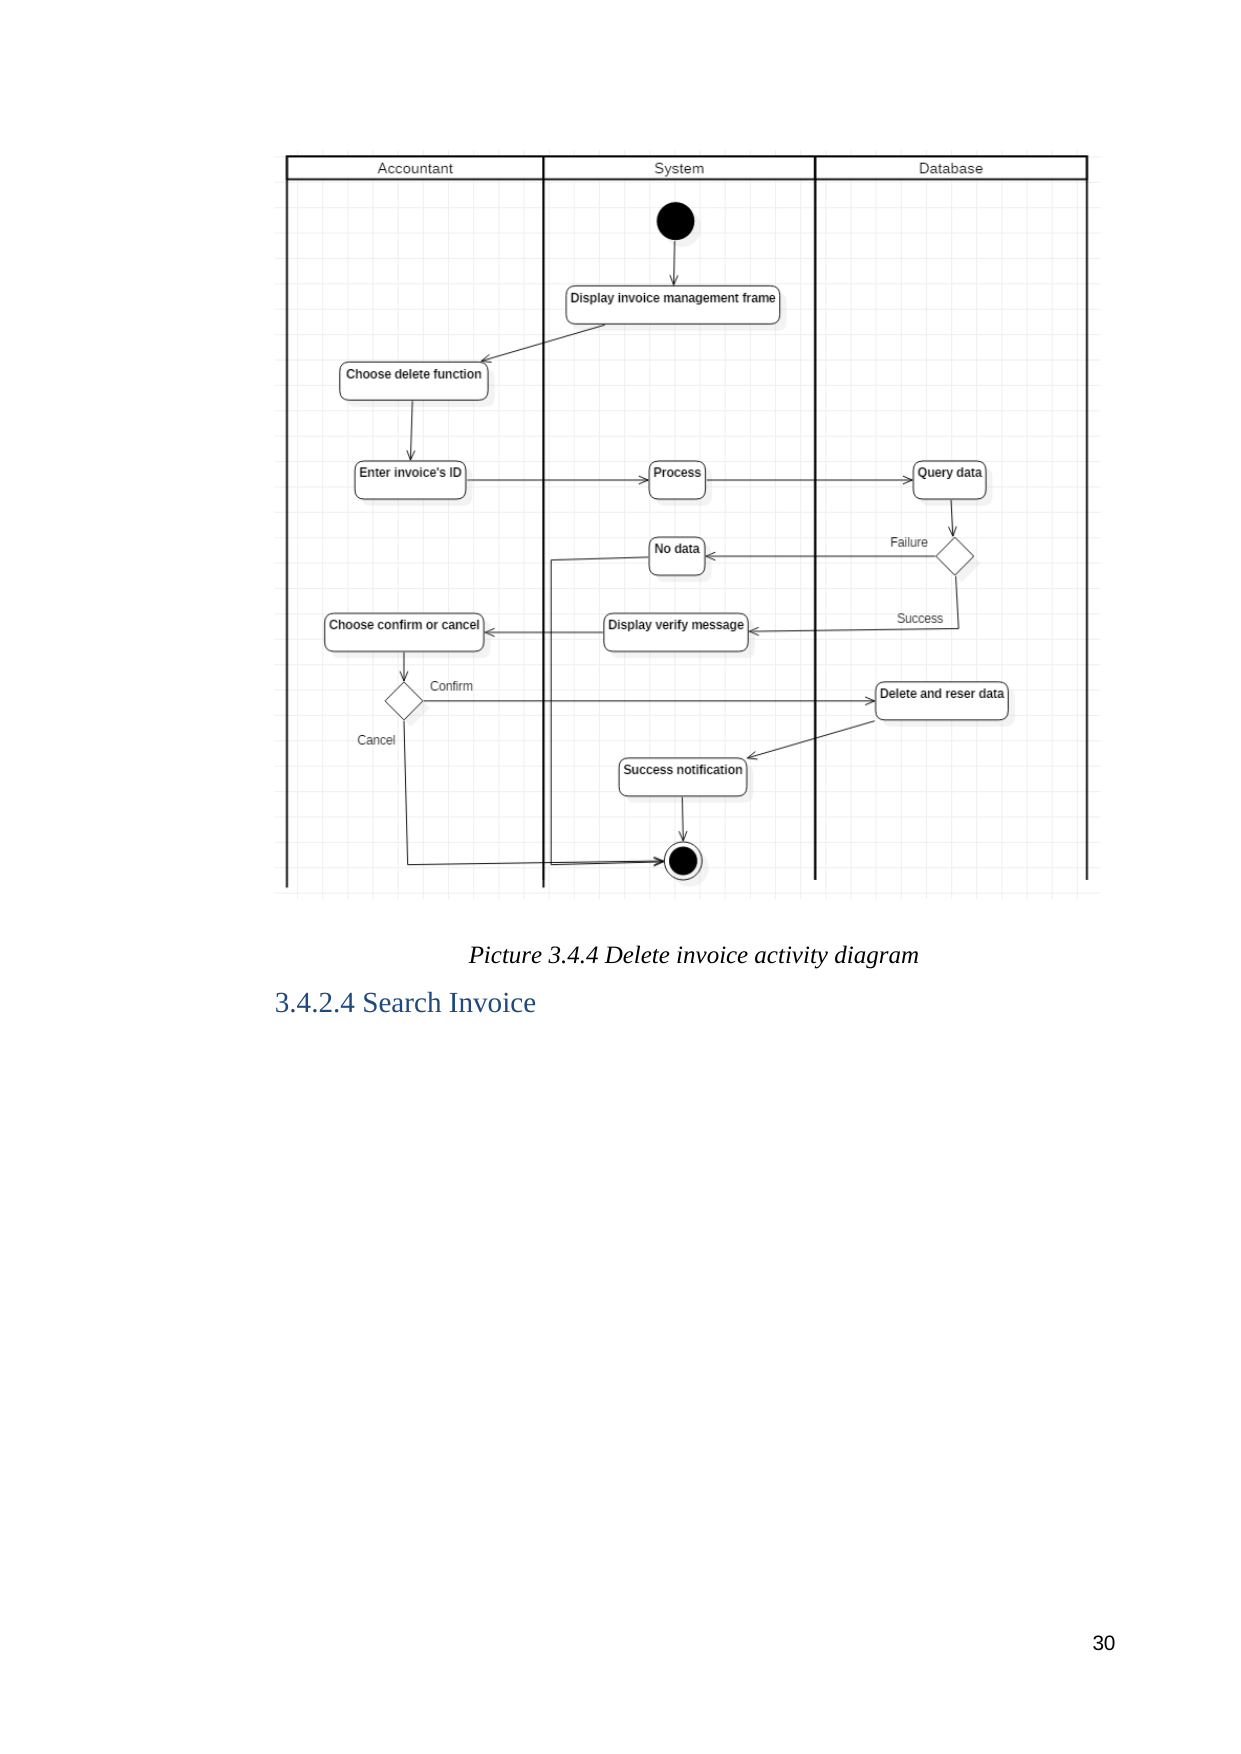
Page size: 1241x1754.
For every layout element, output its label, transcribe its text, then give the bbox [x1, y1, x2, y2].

picture [274, 150, 1101, 899]
subtitle Picture 3.4.4 Delete invoice activity diagram [199, 940, 1115, 968]
text 3.4.2.4 Search Invoice [199, 985, 1115, 1019]
